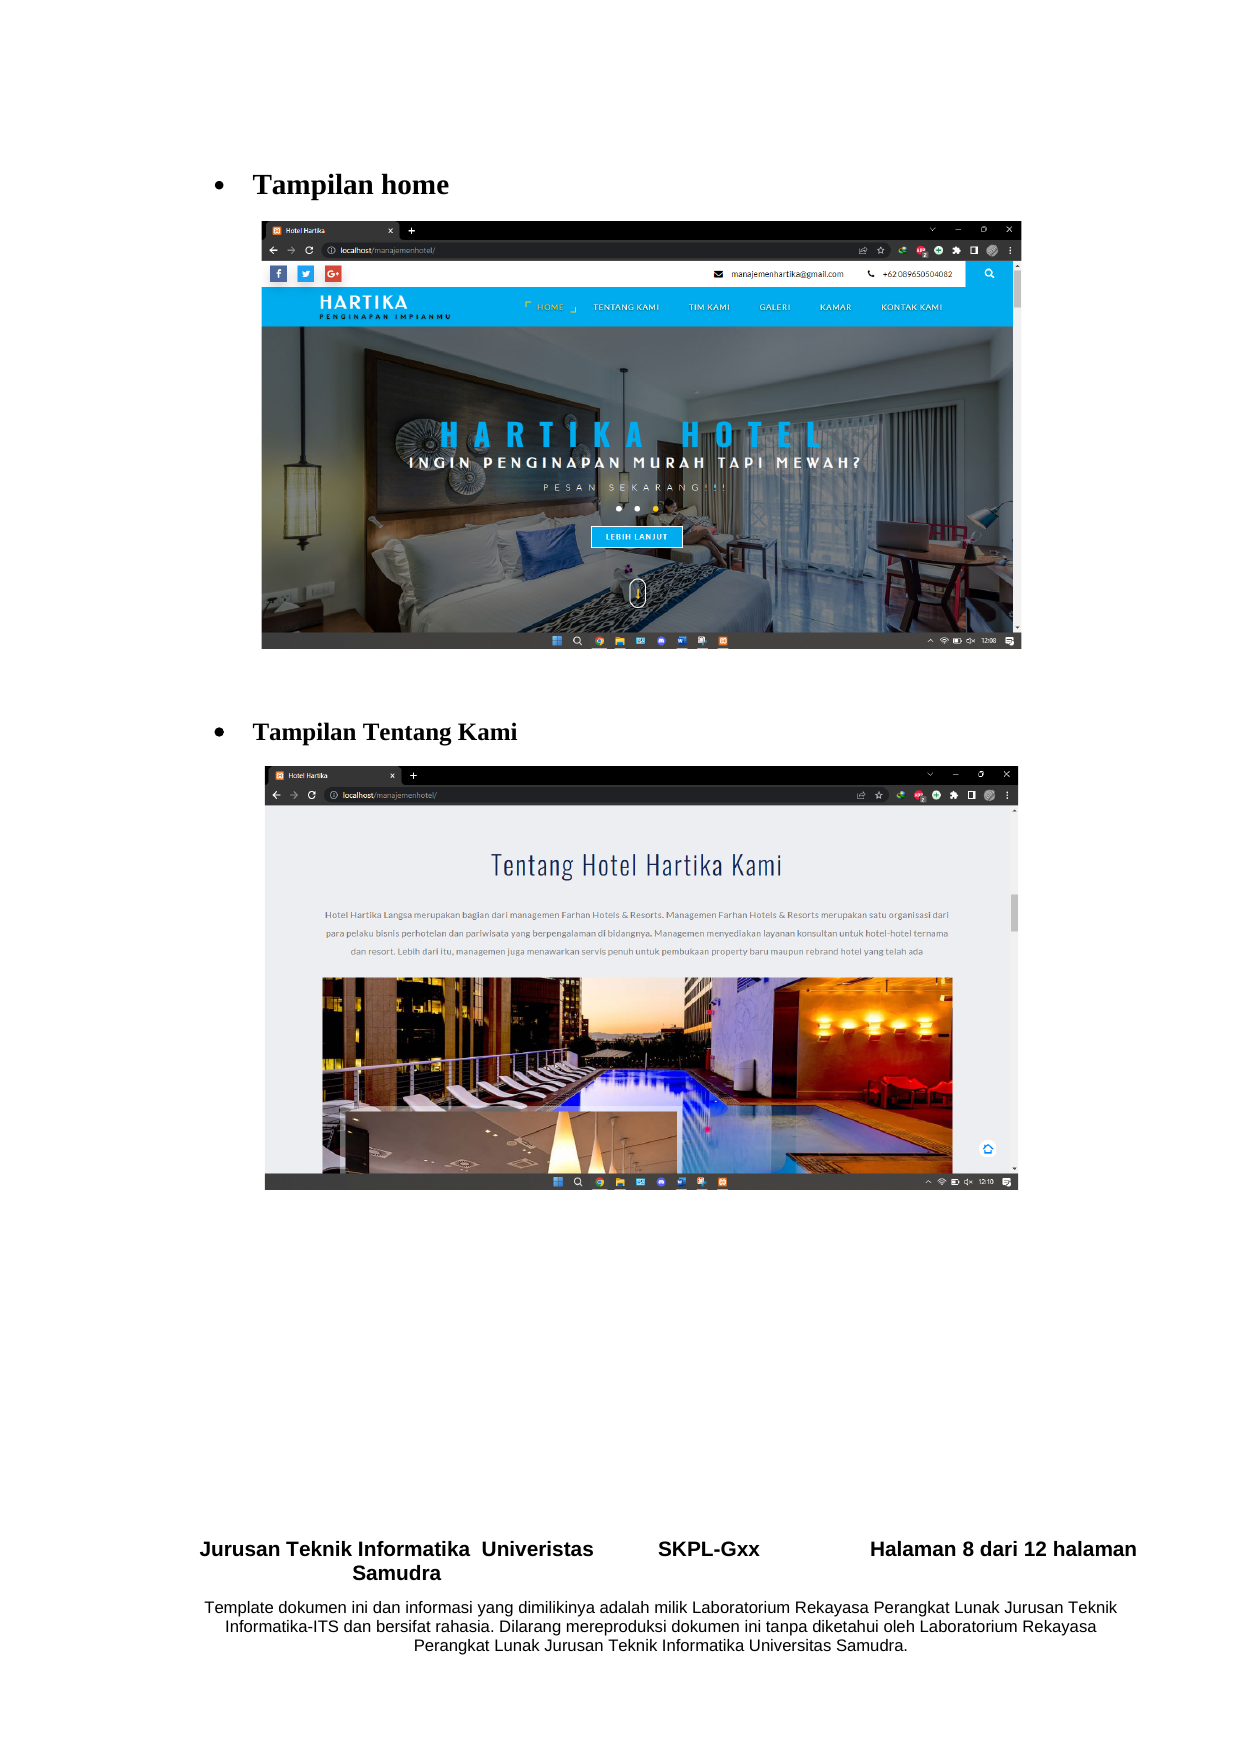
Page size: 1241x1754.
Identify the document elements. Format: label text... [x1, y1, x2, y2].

picture [264, 766, 1019, 1190]
picture [339, 296, 346, 308]
picture [261, 221, 1022, 649]
list Tampilan Tentang Kami [215, 717, 1106, 746]
list Tampilan home [215, 167, 1106, 201]
picture [384, 296, 390, 308]
picture [351, 296, 359, 308]
picture [400, 296, 406, 308]
